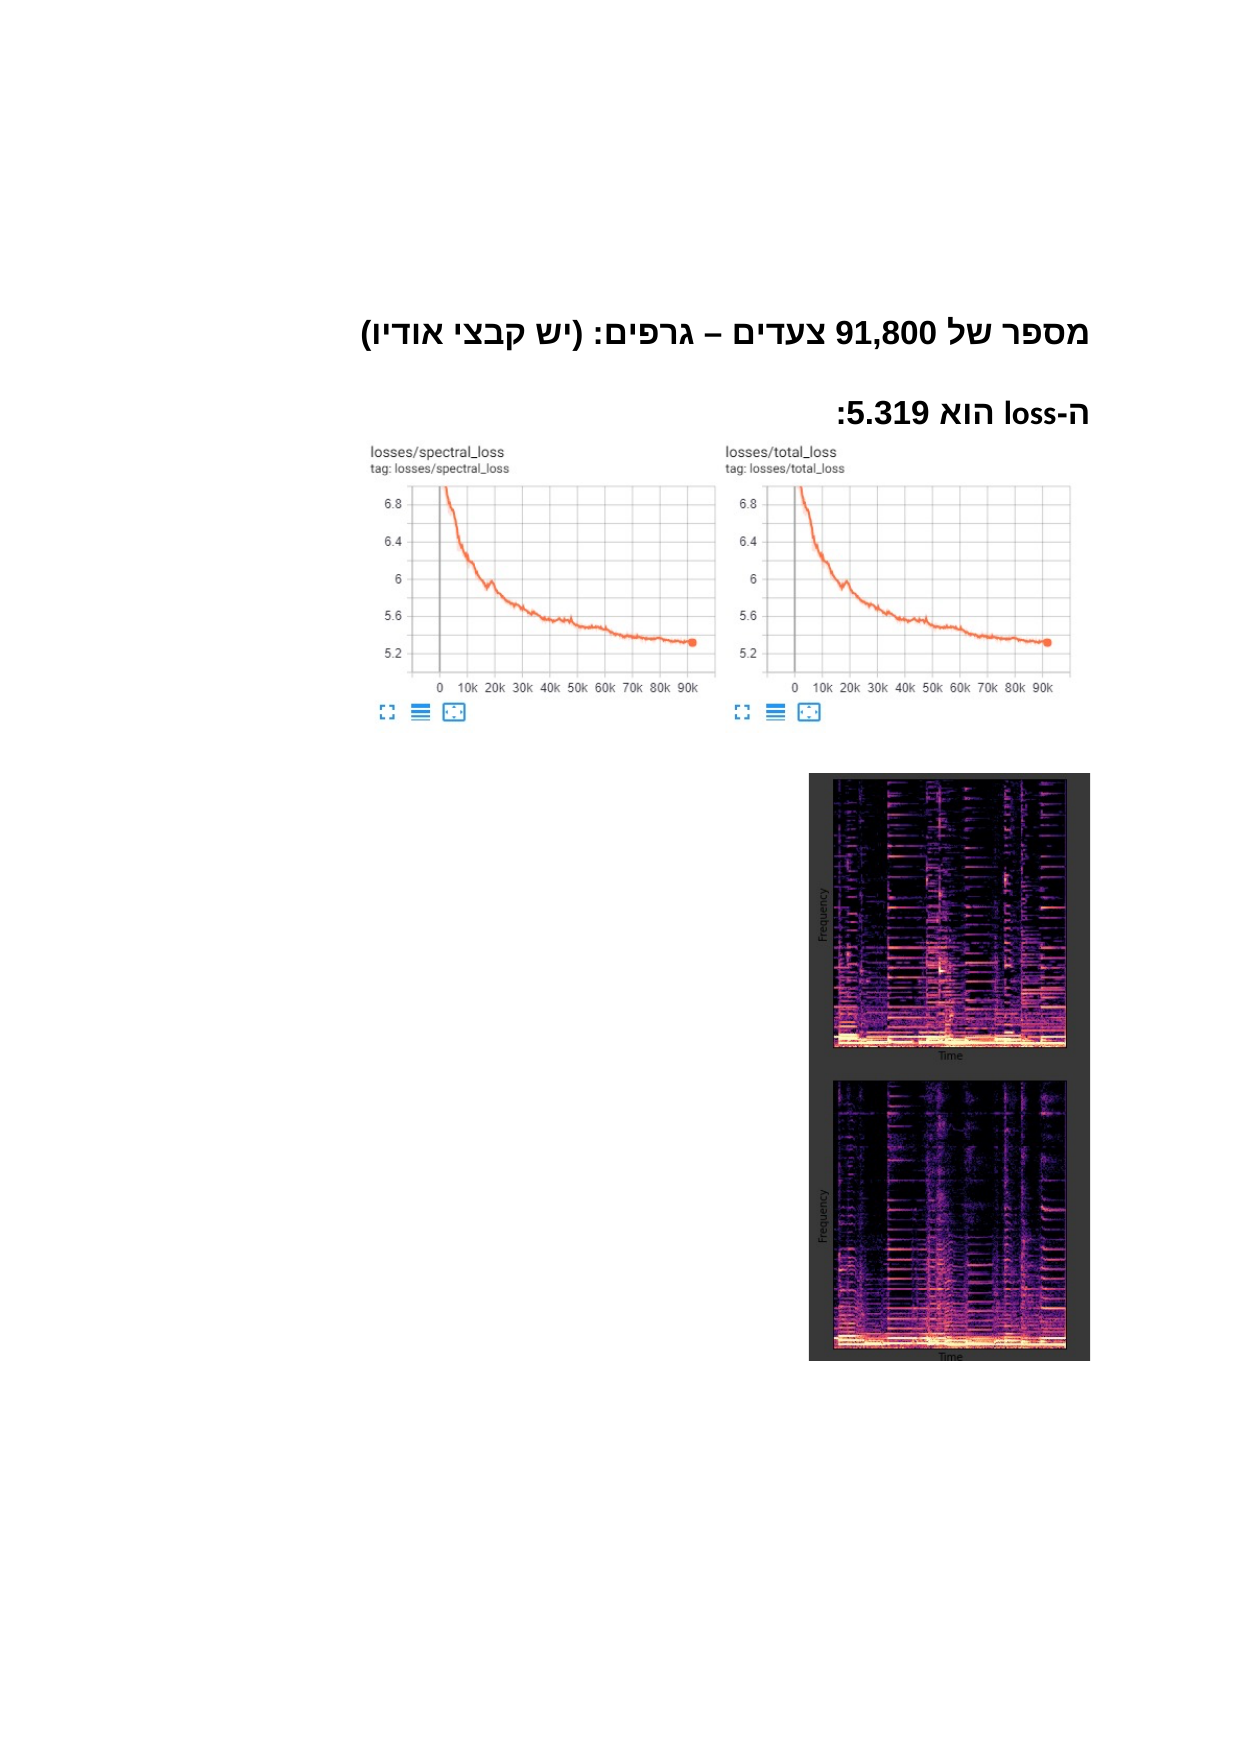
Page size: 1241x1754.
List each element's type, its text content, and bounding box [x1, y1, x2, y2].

picture [358, 432, 1091, 733]
picture [808, 773, 1091, 1361]
text מספר של 91,800 צעדים – גרפים: (יש קבצי אודיו) [150, 313, 1090, 351]
